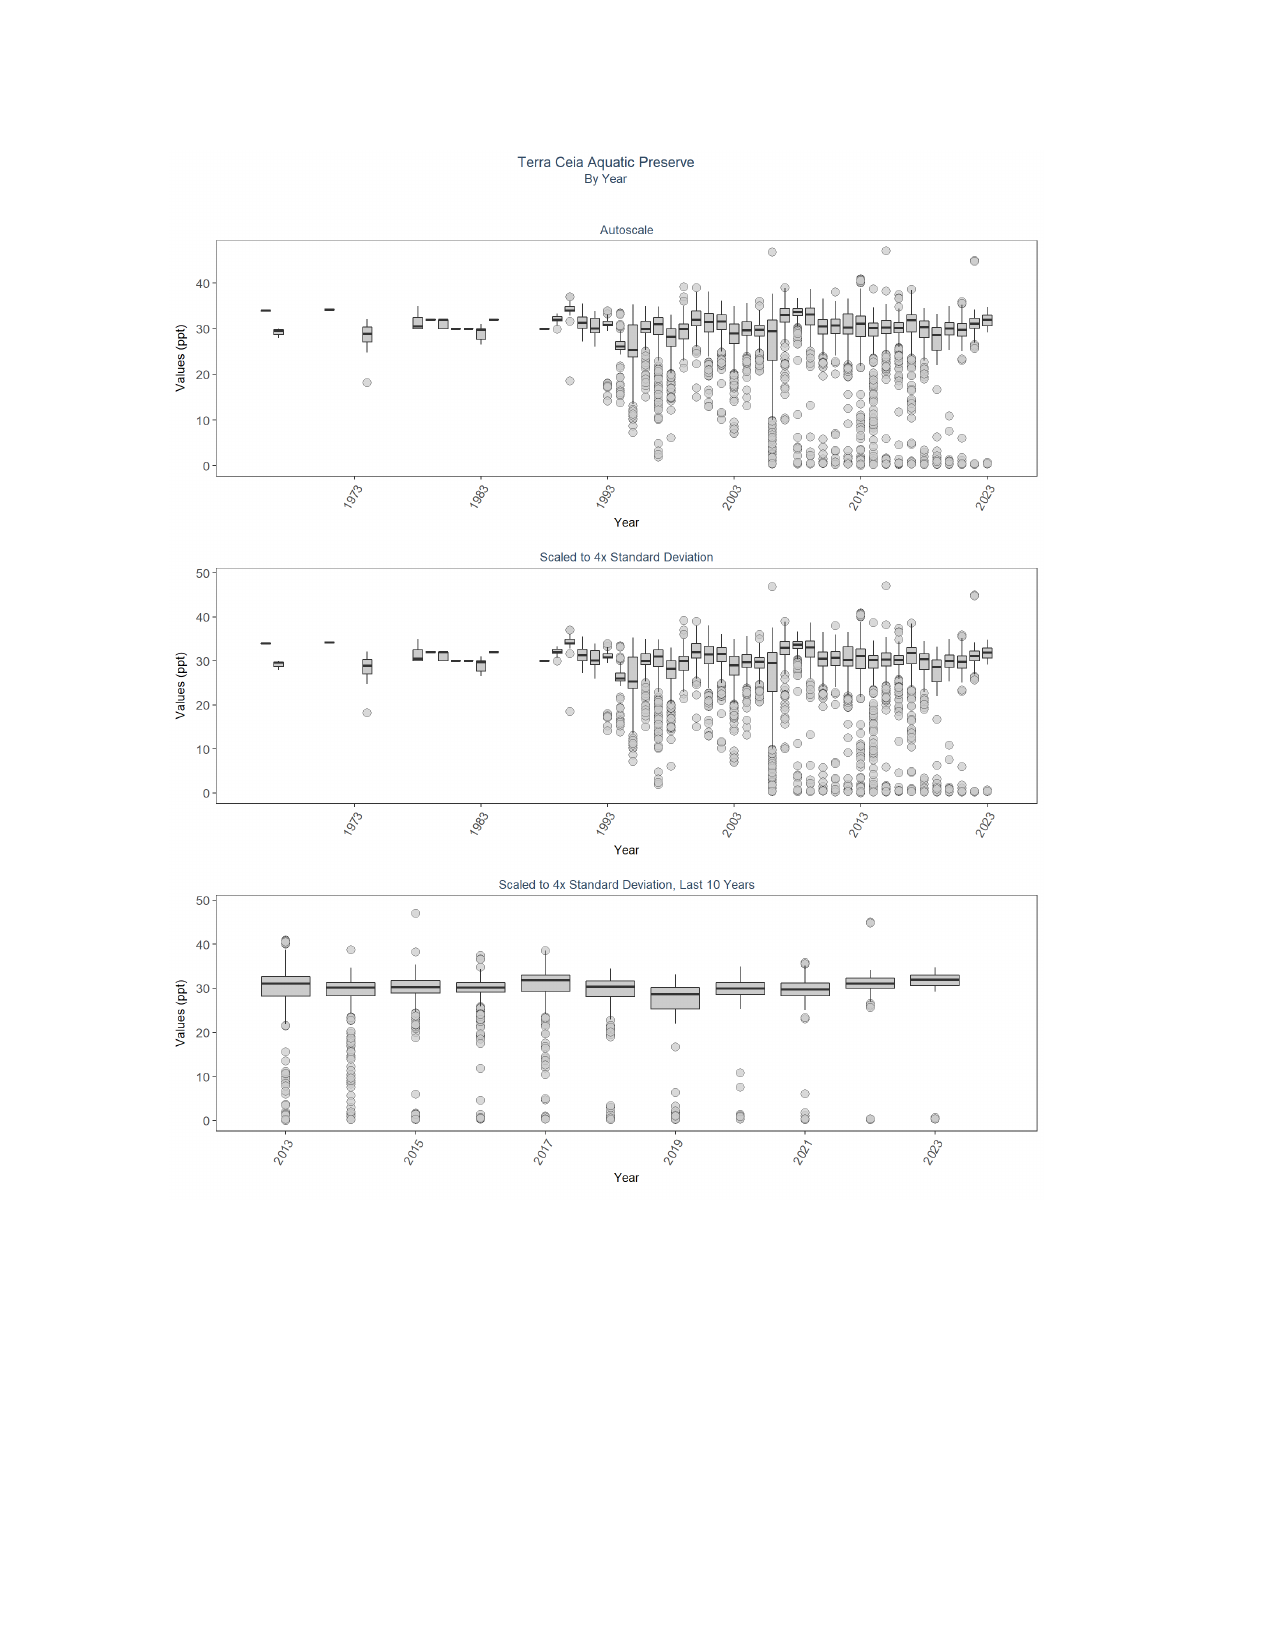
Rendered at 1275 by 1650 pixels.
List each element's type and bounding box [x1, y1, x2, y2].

picture [168, 150, 1044, 1200]
